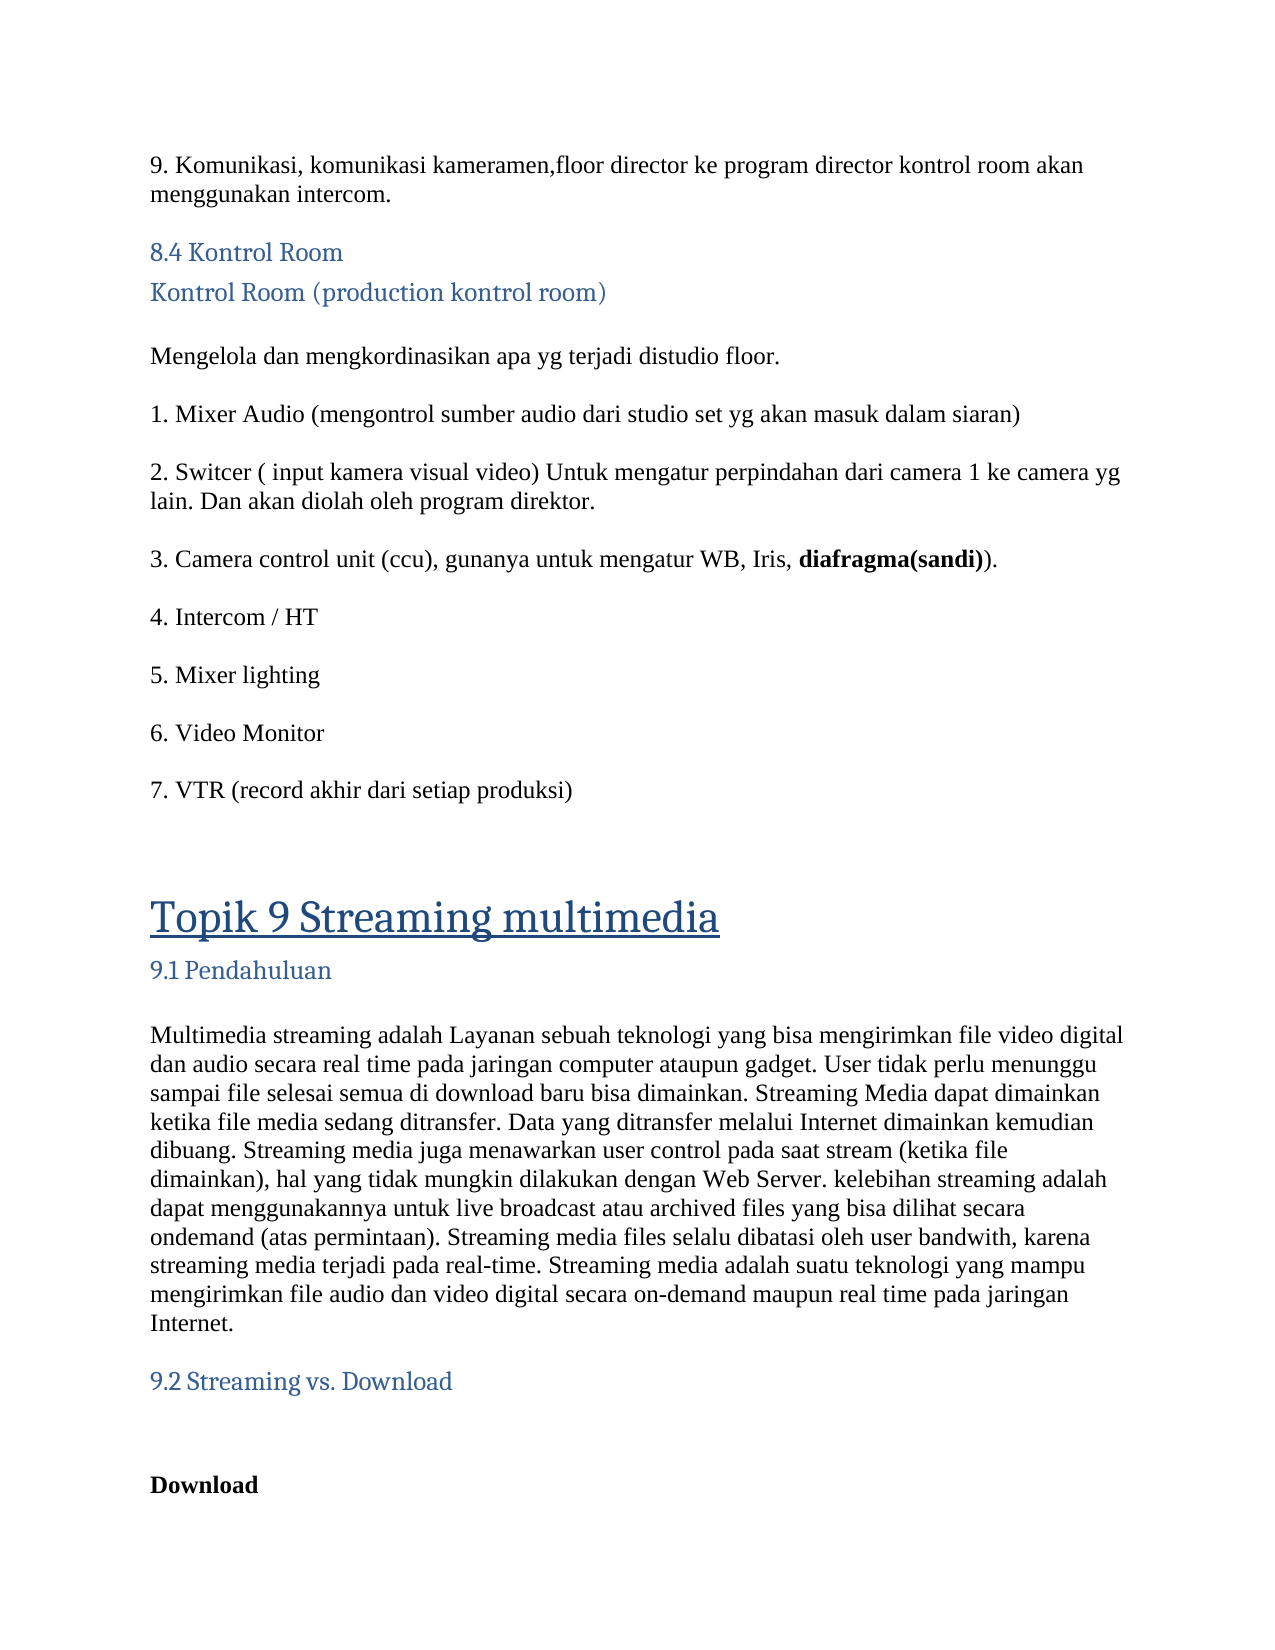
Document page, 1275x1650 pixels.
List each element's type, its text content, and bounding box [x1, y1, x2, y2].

text 1. Mixer Audio (mengontrol sumber audio dari studio set yg akan masuk dalam siaran) [150, 399, 1125, 428]
subtitle Topik 9 Streaming multimedia [150, 891, 1125, 943]
text 6. Video Monitor [150, 718, 1125, 746]
text 2. Switcer ( input kamera visual video) Untuk mengatur perpindahan dari camera 1 ke camera yg lain. Dan akan diolah oleh program direktor. [150, 457, 1125, 515]
subtitle 8.4 Kontrol Room [150, 237, 1125, 268]
text 3. Camera control unit (ccu), gunanya untuk mengatur WB, Iris, diafragma(sandi)). [150, 544, 1125, 573]
subtitle 9.1 Pendahuluan [150, 955, 1125, 987]
subtitle Kontrol Room (production kontrol room) [150, 277, 1125, 308]
text 4. Intercom / HT [150, 602, 1125, 631]
subtitle 9.2 Streaming vs. Download [150, 1366, 1125, 1397]
text 9. Komunikasi, komunikasi kameramen,floor director ke program director kontrol room akan menggunakan intercom. [150, 150, 1125, 207]
text 5. Mixer lighting [150, 660, 1125, 688]
text Mengelola dan mengkordinasikan apa yg terjadi distudio floor. [150, 341, 1125, 370]
text Multimedia streaming adalah Layanan sebuah teknologi yang bisa mengirimkan file video digital dan audio secara real time pada jaringan computer ataupun gadget. User tidak perlu menunggu sampai file selesai semua di download baru bisa dimainkan. Streaming Media dapat dimainkan ketika file media sedang ditransfer. Data yang ditransfer melalui Internet dimainkan kemudian dibuang. Streaming media juga menawarkan user control pada saat stream (ketika file dimainkan), hal yang tidak mungkin dilakukan dengan Web Server. kelebihan streaming adalah dapat menggunakannya untuk live broadcast atau archived files yang bisa dilihat secara ondemand (atas permintaan). Streaming media files selalu dibatasi oleh user bandwith, karena streaming media terjadi pada real-time. Streaming media adalah suatu teknologi yang mampu mengirimkan file audio dan video digital secara on-demand maupun real time pada jaringan Internet. [150, 1020, 1125, 1337]
text 7. VTR (record akhir dari setiap produksi) [150, 776, 1125, 804]
text Download [150, 1471, 1125, 1499]
